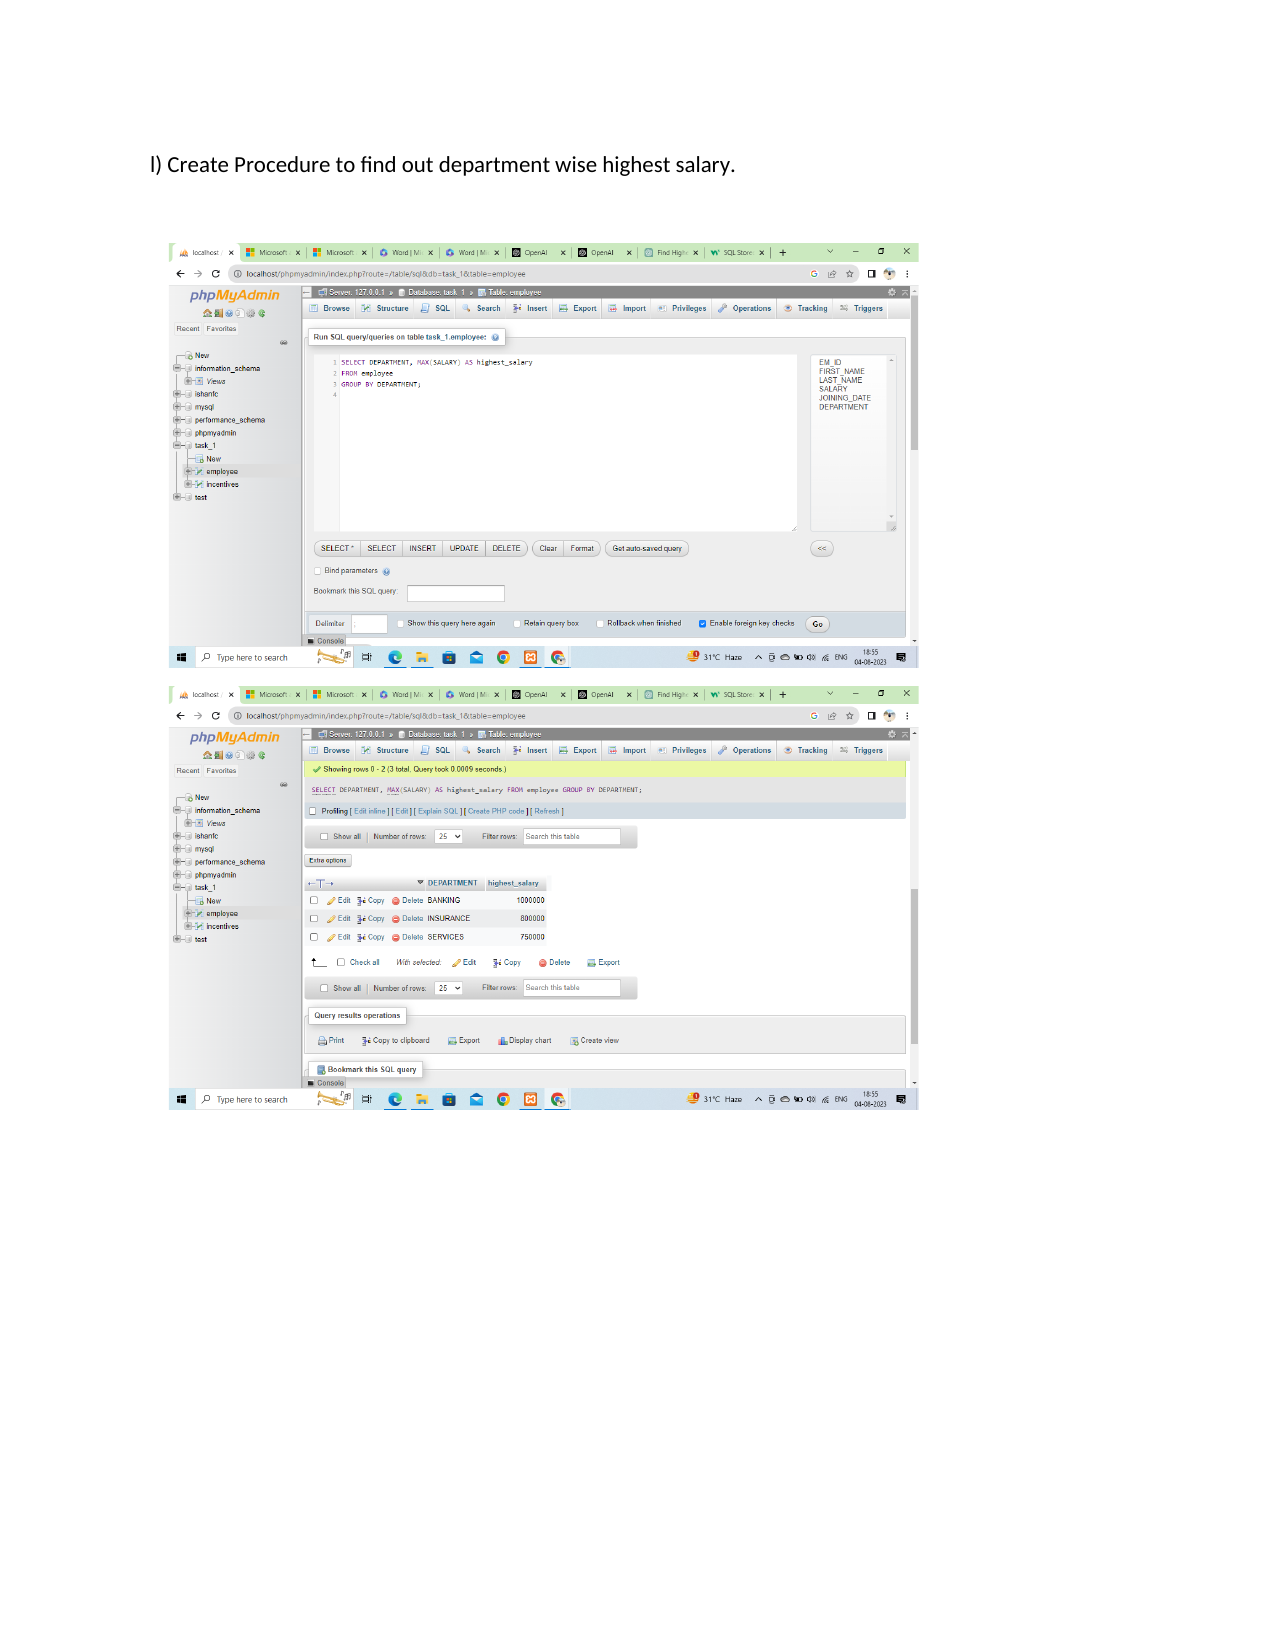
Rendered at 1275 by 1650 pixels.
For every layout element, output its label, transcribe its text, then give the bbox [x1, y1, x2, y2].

text l) Create Procedure to find out department wise highest salary. [150, 150, 1125, 178]
